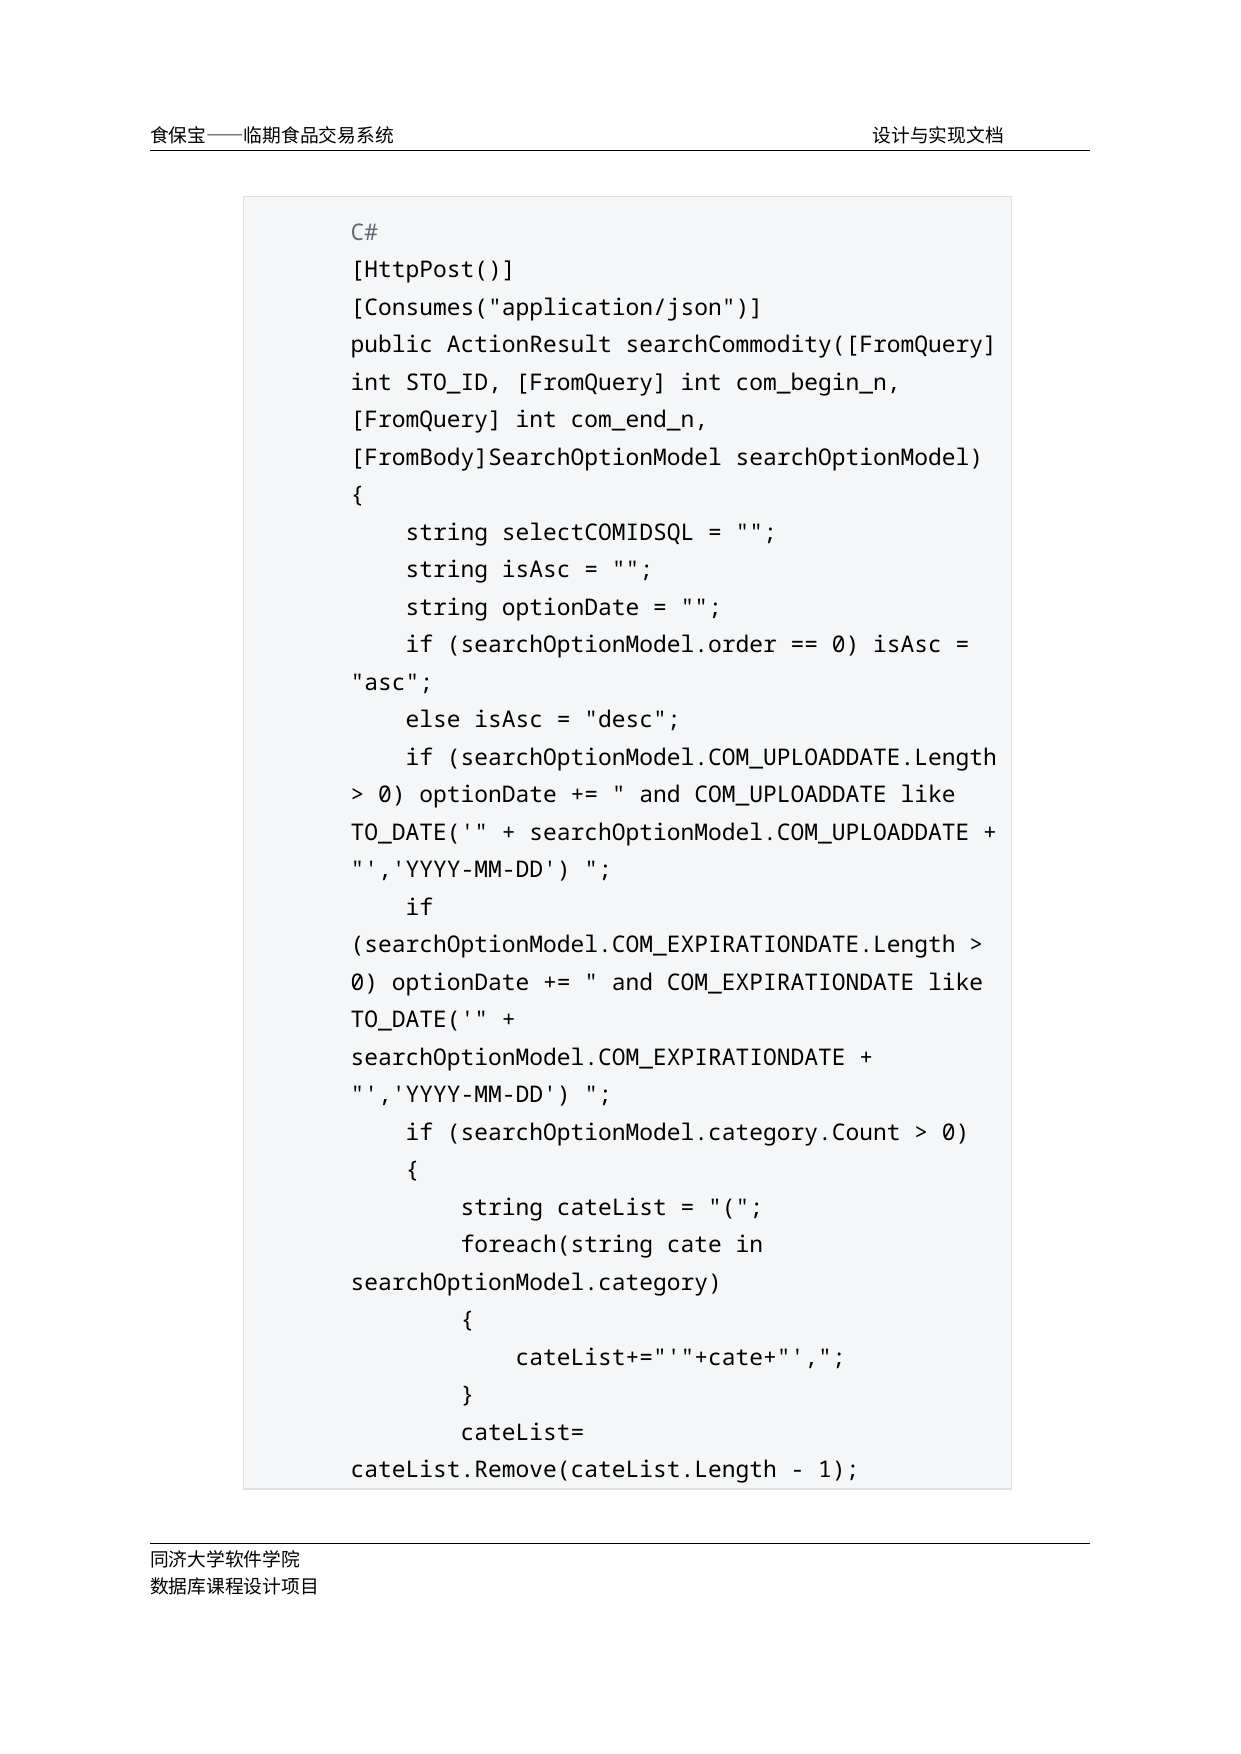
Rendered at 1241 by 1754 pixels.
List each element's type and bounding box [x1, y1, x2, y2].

table_header [244, 197, 1011, 1488]
